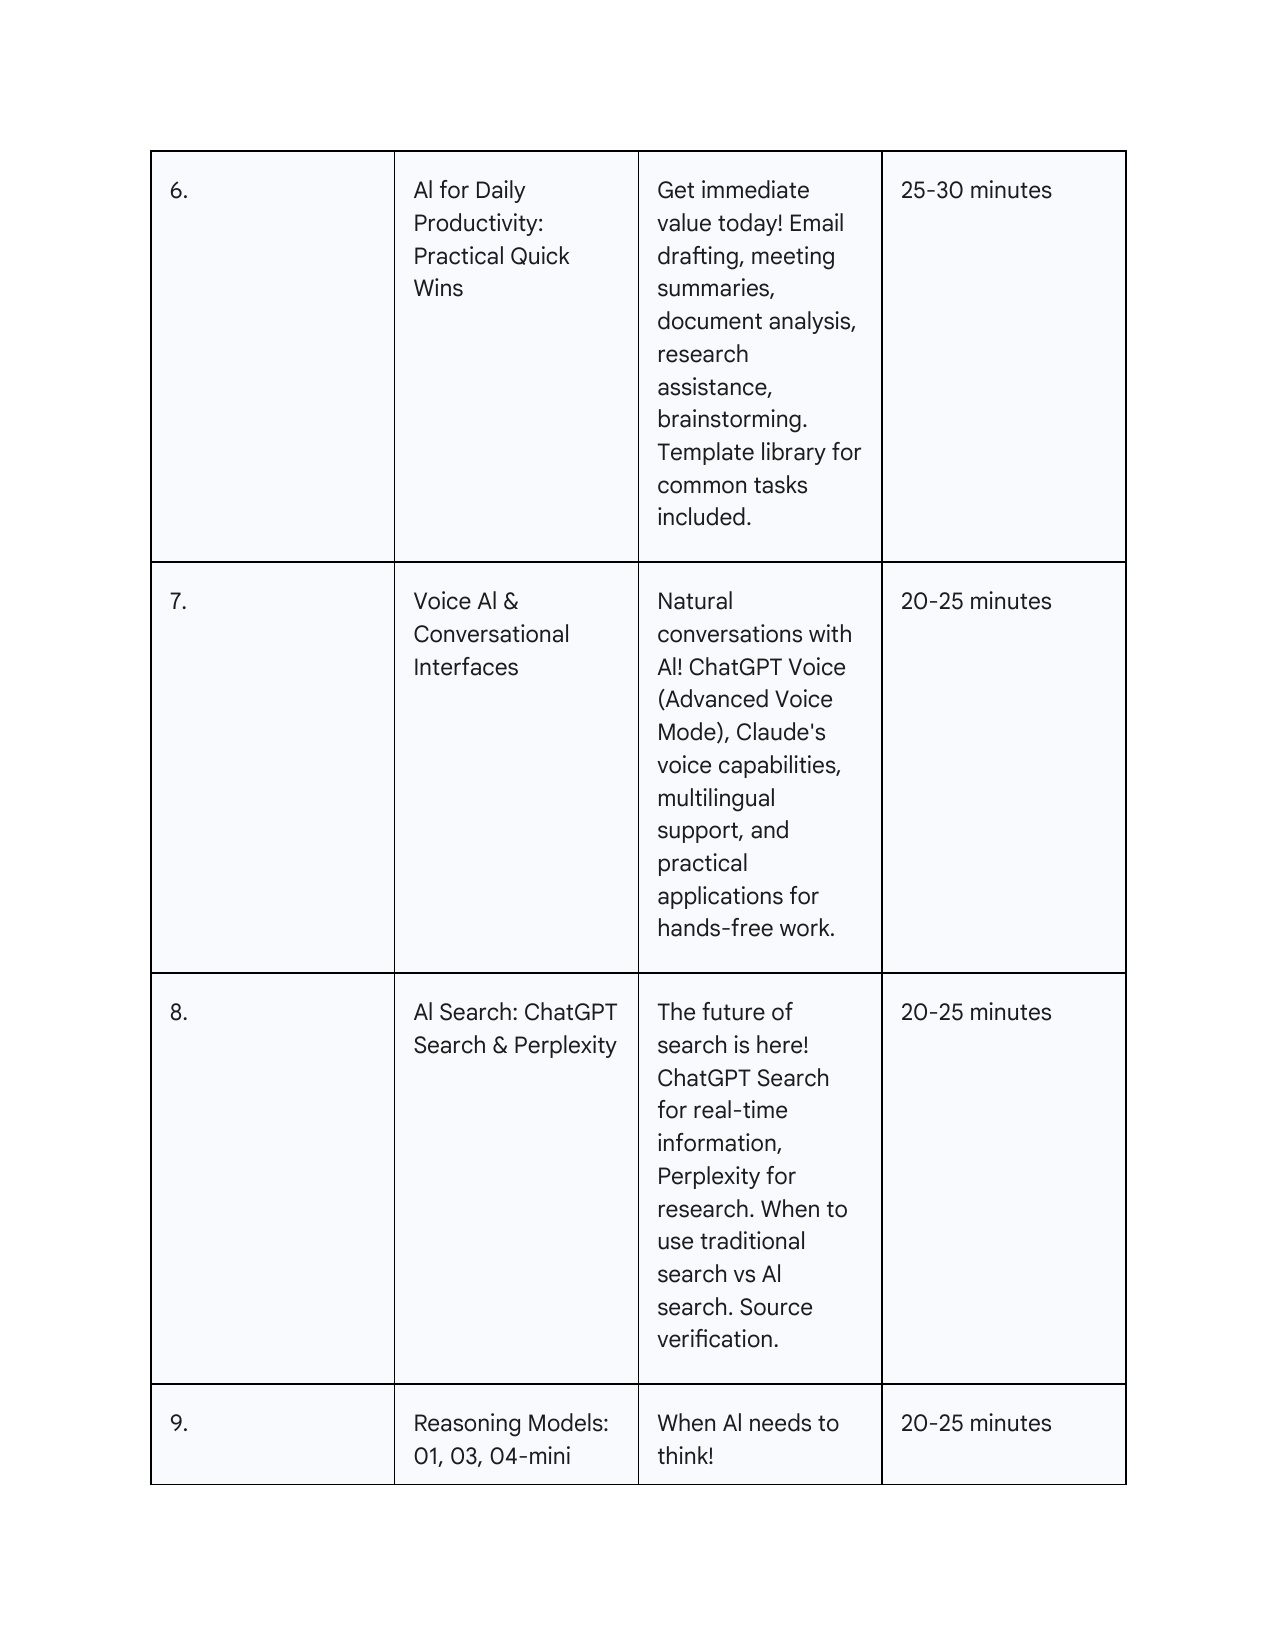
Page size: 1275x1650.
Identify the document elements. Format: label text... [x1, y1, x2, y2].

table_cell 25-30 minutes [883, 152, 1125, 561]
table_cell 20-25 minutes [883, 563, 1125, 972]
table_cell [395, 1385, 638, 1484]
table_cell 20-25 minutes [883, 974, 1125, 1383]
table_cell Natural conversations with Al! ChatGPT Voice (Advanced Voice Mode), Claude's voice capabilities, multilingual support, and practical applications for hands-free work. [639, 563, 881, 972]
table_cell Al for Daily Productivity: Practical Quick Wins [395, 152, 638, 561]
table_cell The future of search is here! ChatGPT Search for real-time information, Perplexity for research. When to use traditional search vs Al search. Source verification. [639, 974, 881, 1383]
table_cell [639, 1385, 881, 1484]
table_cell Al Search: ChatGPT Search & Perplexity [395, 974, 638, 1383]
table_cell 9. [152, 1385, 394, 1484]
table_cell 20-25 minutes [883, 1385, 1125, 1484]
table_cell 7. [152, 563, 394, 972]
table_cell 6. [152, 152, 394, 561]
table_cell Get immediate value today! Email drafting, meeting summaries, document analysis, research assistance, brainstorming. Template library for common tasks included. [639, 152, 881, 561]
table_cell Voice Al & Conversational Interfaces [395, 563, 638, 972]
table_cell 8. [152, 974, 394, 1383]
